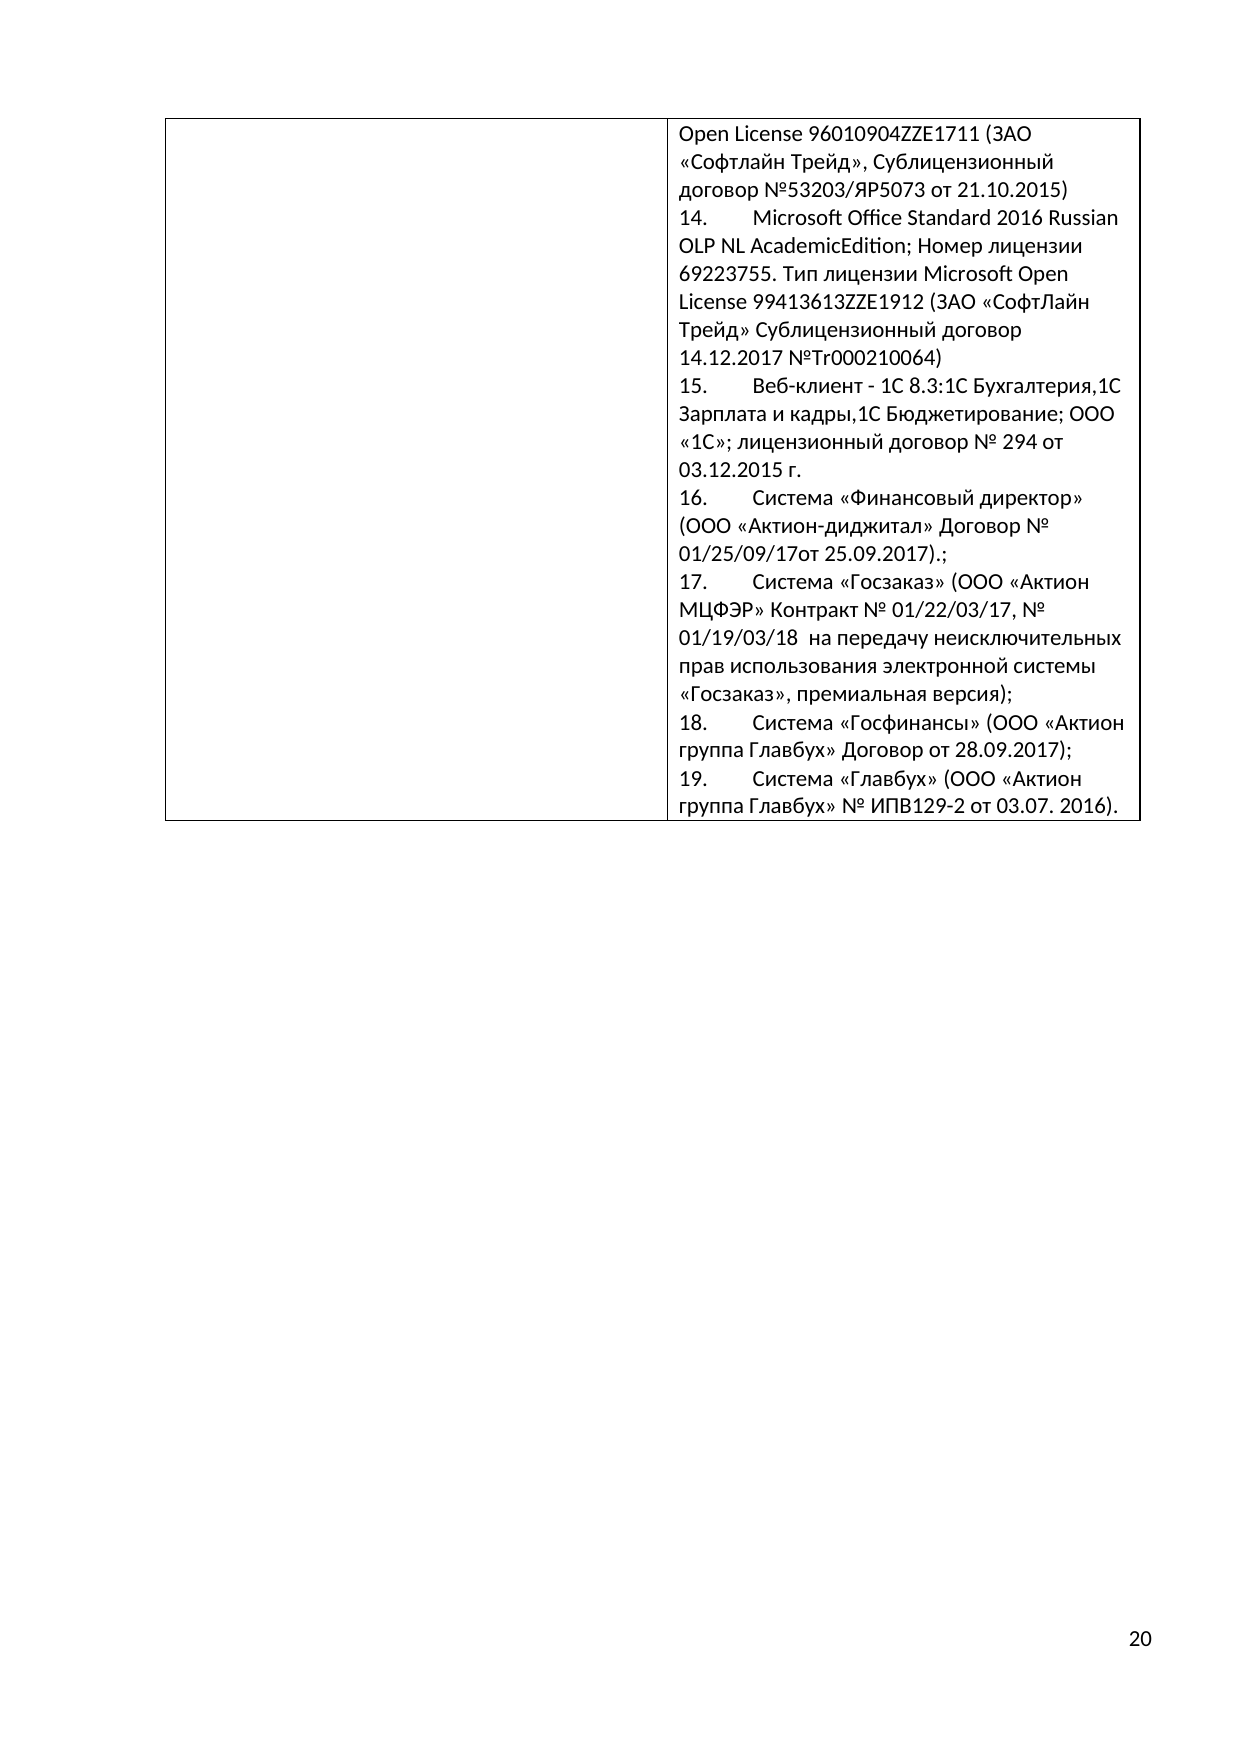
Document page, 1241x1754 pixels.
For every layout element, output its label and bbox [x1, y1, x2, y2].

table_cell [166, 119, 667, 820]
table_cell [668, 119, 1139, 820]
